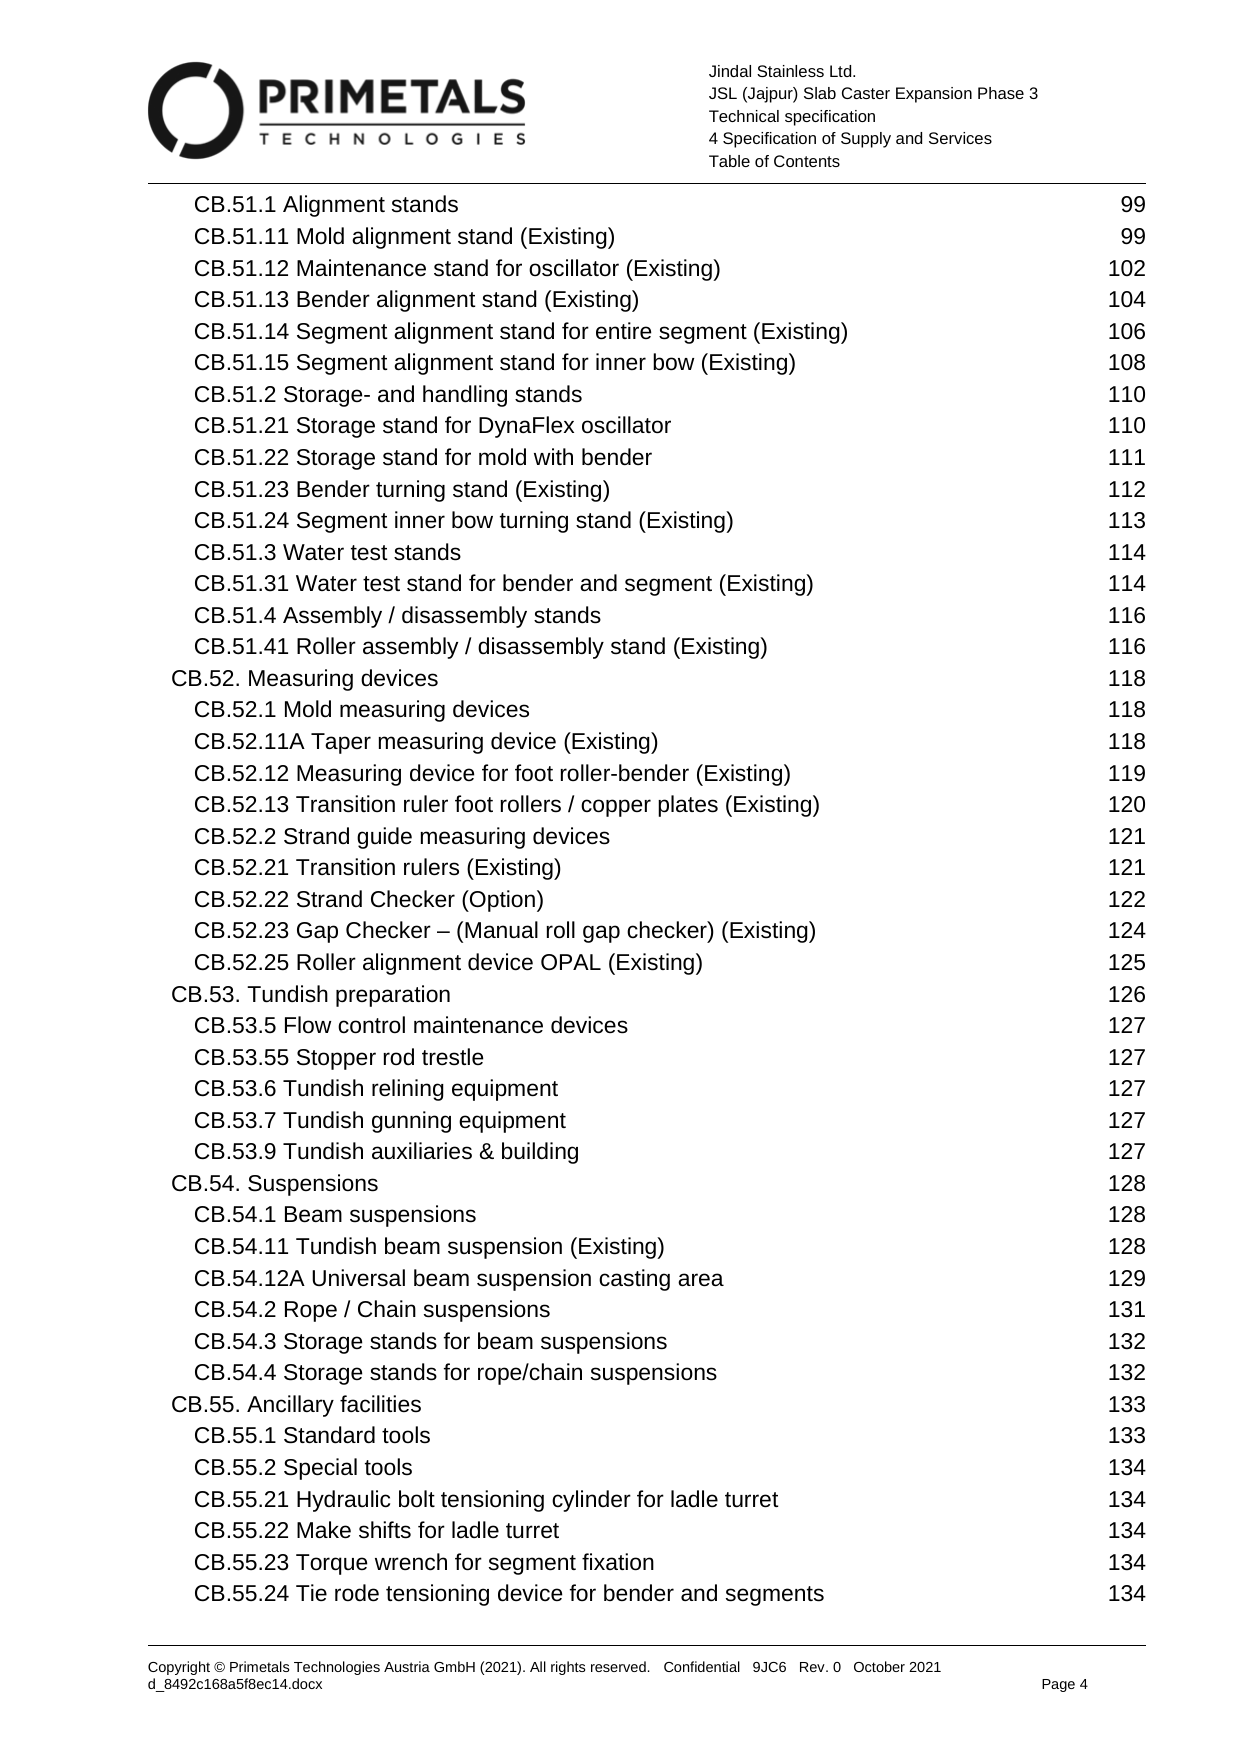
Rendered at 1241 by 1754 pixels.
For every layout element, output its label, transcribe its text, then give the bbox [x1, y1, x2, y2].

text CB.52.23 Gap Checker – (Manual roll gap checker) (Existing) 124 [194, 917, 1146, 944]
text CB.52.13 Transition ruler foot rollers / copper plates (Existing) 120 [194, 791, 1146, 817]
text CB.53.5 Flow control maintenance devices 127 [194, 1012, 1146, 1038]
text CB.55.24 Tie rode tensioning device for bender and segments 134 [194, 1580, 1146, 1607]
text CB.54.11 Tundish beam suspension (Existing) 128 [194, 1233, 1146, 1259]
text CB.51.24 Segment inner bow turning stand (Existing) 113 [194, 507, 1146, 533]
text CB.55.23 Torque wrench for segment fixation 134 [194, 1549, 1146, 1575]
text CB.52.22 Strand Checker (Option) 122 [194, 886, 1146, 912]
text CB.51.1 Alignment stands 99 [194, 191, 1146, 218]
text CB.55.2 Special tools 134 [194, 1454, 1146, 1480]
picture [147, 61, 526, 160]
text CB.52.11A Taper measuring device (Existing) 118 [194, 728, 1146, 754]
text CB.54. Suspensions 128 [171, 1170, 1146, 1196]
text CB.53.55 Stopper rod trestle 127 [194, 1044, 1146, 1070]
text CB.53.7 Tundish gunning equipment 127 [194, 1107, 1146, 1133]
text CB.51.31 Water test stand for bender and segment (Existing) 114 [194, 570, 1146, 597]
text CB.54.3 Storage stands for beam suspensions 132 [194, 1328, 1146, 1354]
text CB.55.21 Hydraulic bolt tensioning cylinder for ladle turret 134 [194, 1486, 1146, 1512]
text CB.53. Tundish preparation 126 [171, 981, 1146, 1007]
text CB.51.4 Assembly / disassembly stands 116 [194, 602, 1146, 628]
text CB.53.9 Tundish auxiliaries & building 127 [194, 1138, 1146, 1165]
text CB.51.41 Roller assembly / disassembly stand (Existing) 116 [194, 633, 1146, 660]
text CB.51.15 Segment alignment stand for inner bow (Existing) 108 [194, 349, 1146, 376]
text CB.55.1 Standard tools 133 [194, 1422, 1146, 1449]
text CB.54.12A Universal beam suspension casting area 129 [194, 1264, 1146, 1291]
text CB.51.12 Maintenance stand for oscillator (Existing) 102 [194, 254, 1146, 281]
text CB.51.22 Storage stand for mold with bender 111 [194, 444, 1146, 470]
text CB.54.2 Rope / Chain suspensions 131 [194, 1296, 1146, 1322]
text CB.52.21 Transition rulers (Existing) 121 [194, 854, 1146, 881]
text CB.51.23 Bender turning stand (Existing) 112 [194, 476, 1146, 502]
text CB.55.22 Make shifts for ladle turret 134 [194, 1517, 1146, 1543]
text CB.54.4 Storage stands for rope/chain suspensions 132 [194, 1359, 1146, 1386]
text CB.55. Ancillary facilities 133 [171, 1391, 1146, 1417]
text CB.52.1 Mold measuring devices 118 [194, 696, 1146, 723]
text CB.51.3 Water test stands 114 [194, 539, 1146, 565]
text CB.51.14 Segment alignment stand for entire segment (Existing) 106 [194, 318, 1146, 344]
text CB.52.12 Measuring device for foot roller-bender (Existing) 119 [194, 759, 1146, 786]
text CB.51.13 Bender alignment stand (Existing) 104 [194, 286, 1146, 312]
text CB.54.1 Beam suspensions 128 [194, 1201, 1146, 1228]
text CB.51.11 Mold alignment stand (Existing) 99 [194, 223, 1146, 249]
text CB.52.25 Roller alignment device OPAL (Existing) 125 [194, 949, 1146, 975]
text CB.53.6 Tundish relining equipment 127 [194, 1075, 1146, 1102]
text CB.51.21 Storage stand for DynaFlex oscillator 110 [194, 412, 1146, 439]
text CB.52. Measuring devices 118 [171, 665, 1146, 691]
text CB.52.2 Strand guide measuring devices 121 [194, 823, 1146, 849]
text CB.51.2 Storage- and handling stands 110 [194, 381, 1146, 407]
